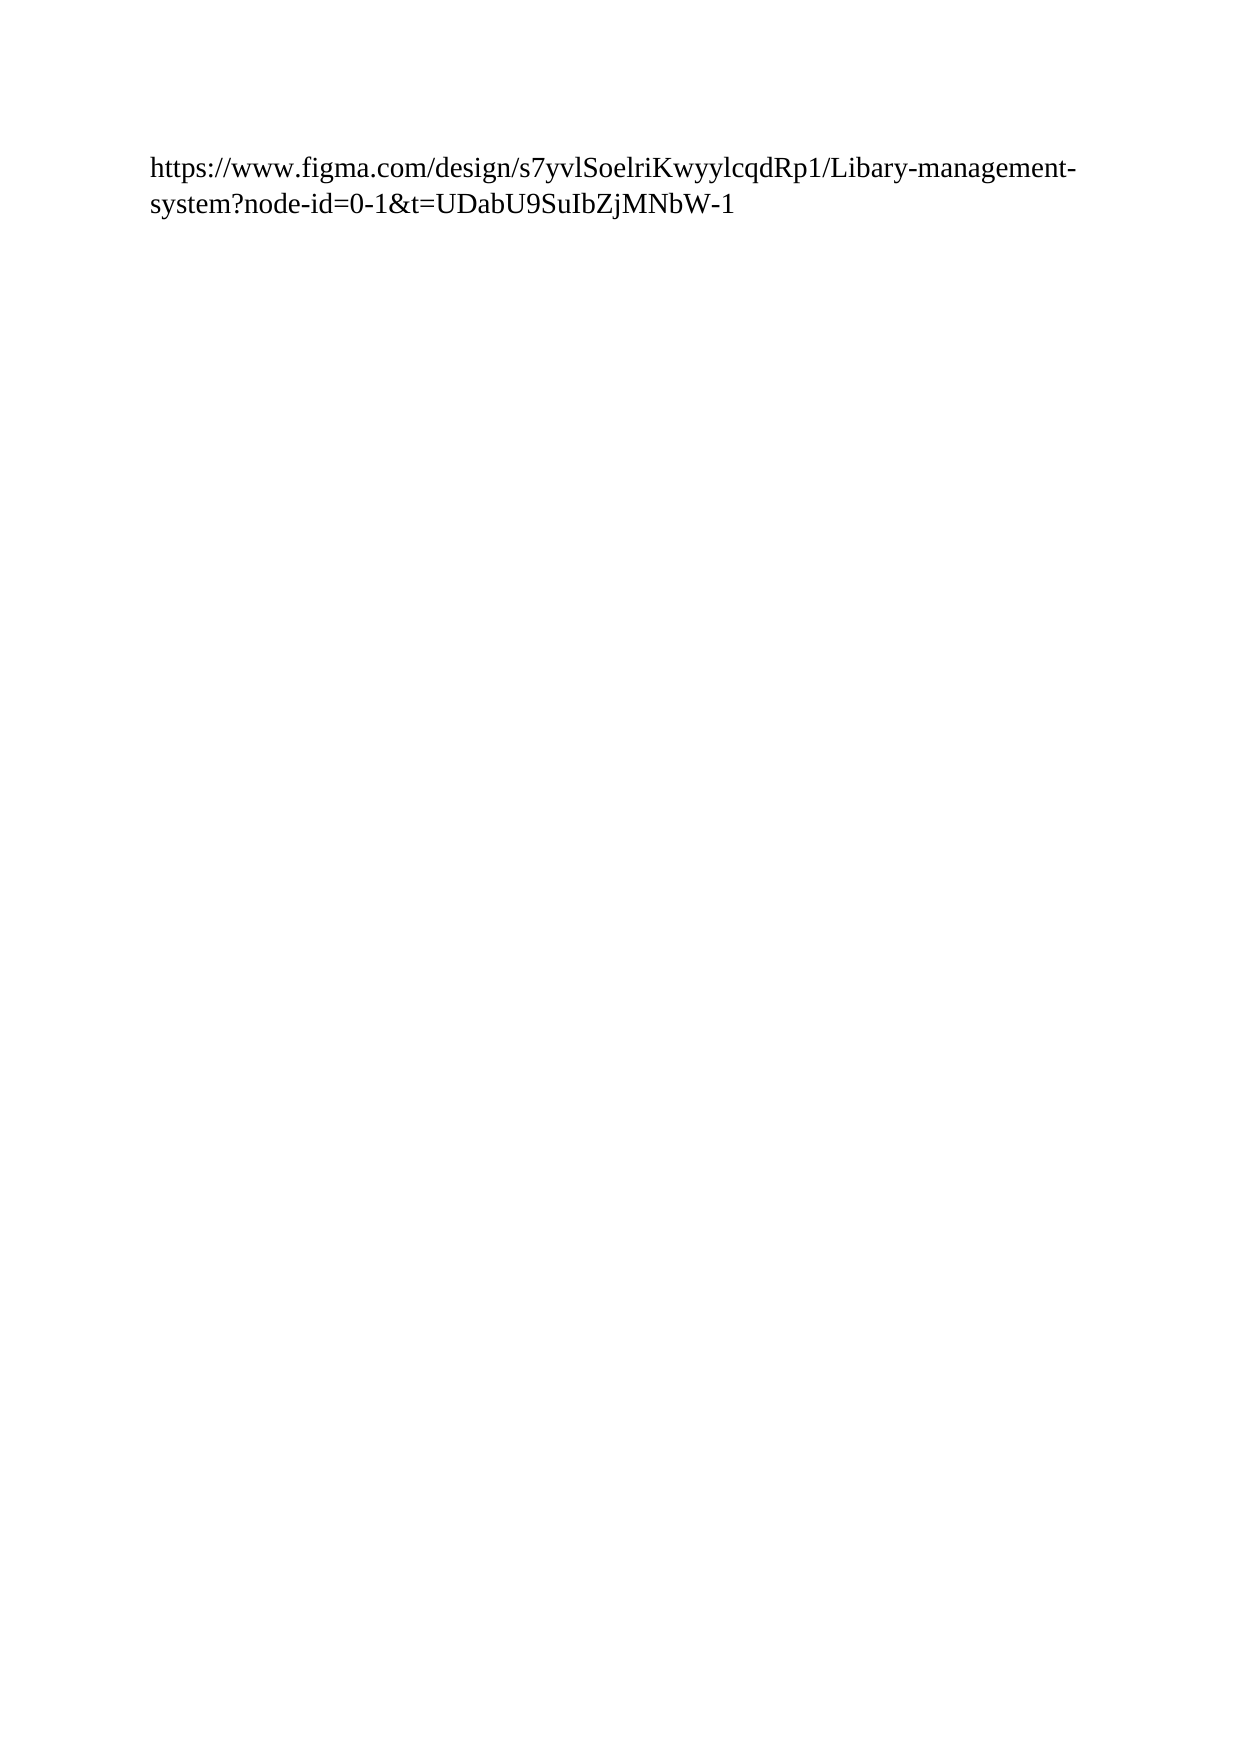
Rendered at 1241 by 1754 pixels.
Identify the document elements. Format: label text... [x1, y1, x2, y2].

text https://www.figma.com/design/s7yvlSoelriKwyylcqdRp1/Libary-management-system?node-id=0-1&t=UDabU9SuIbZjMNbW-1 [150, 150, 1090, 220]
